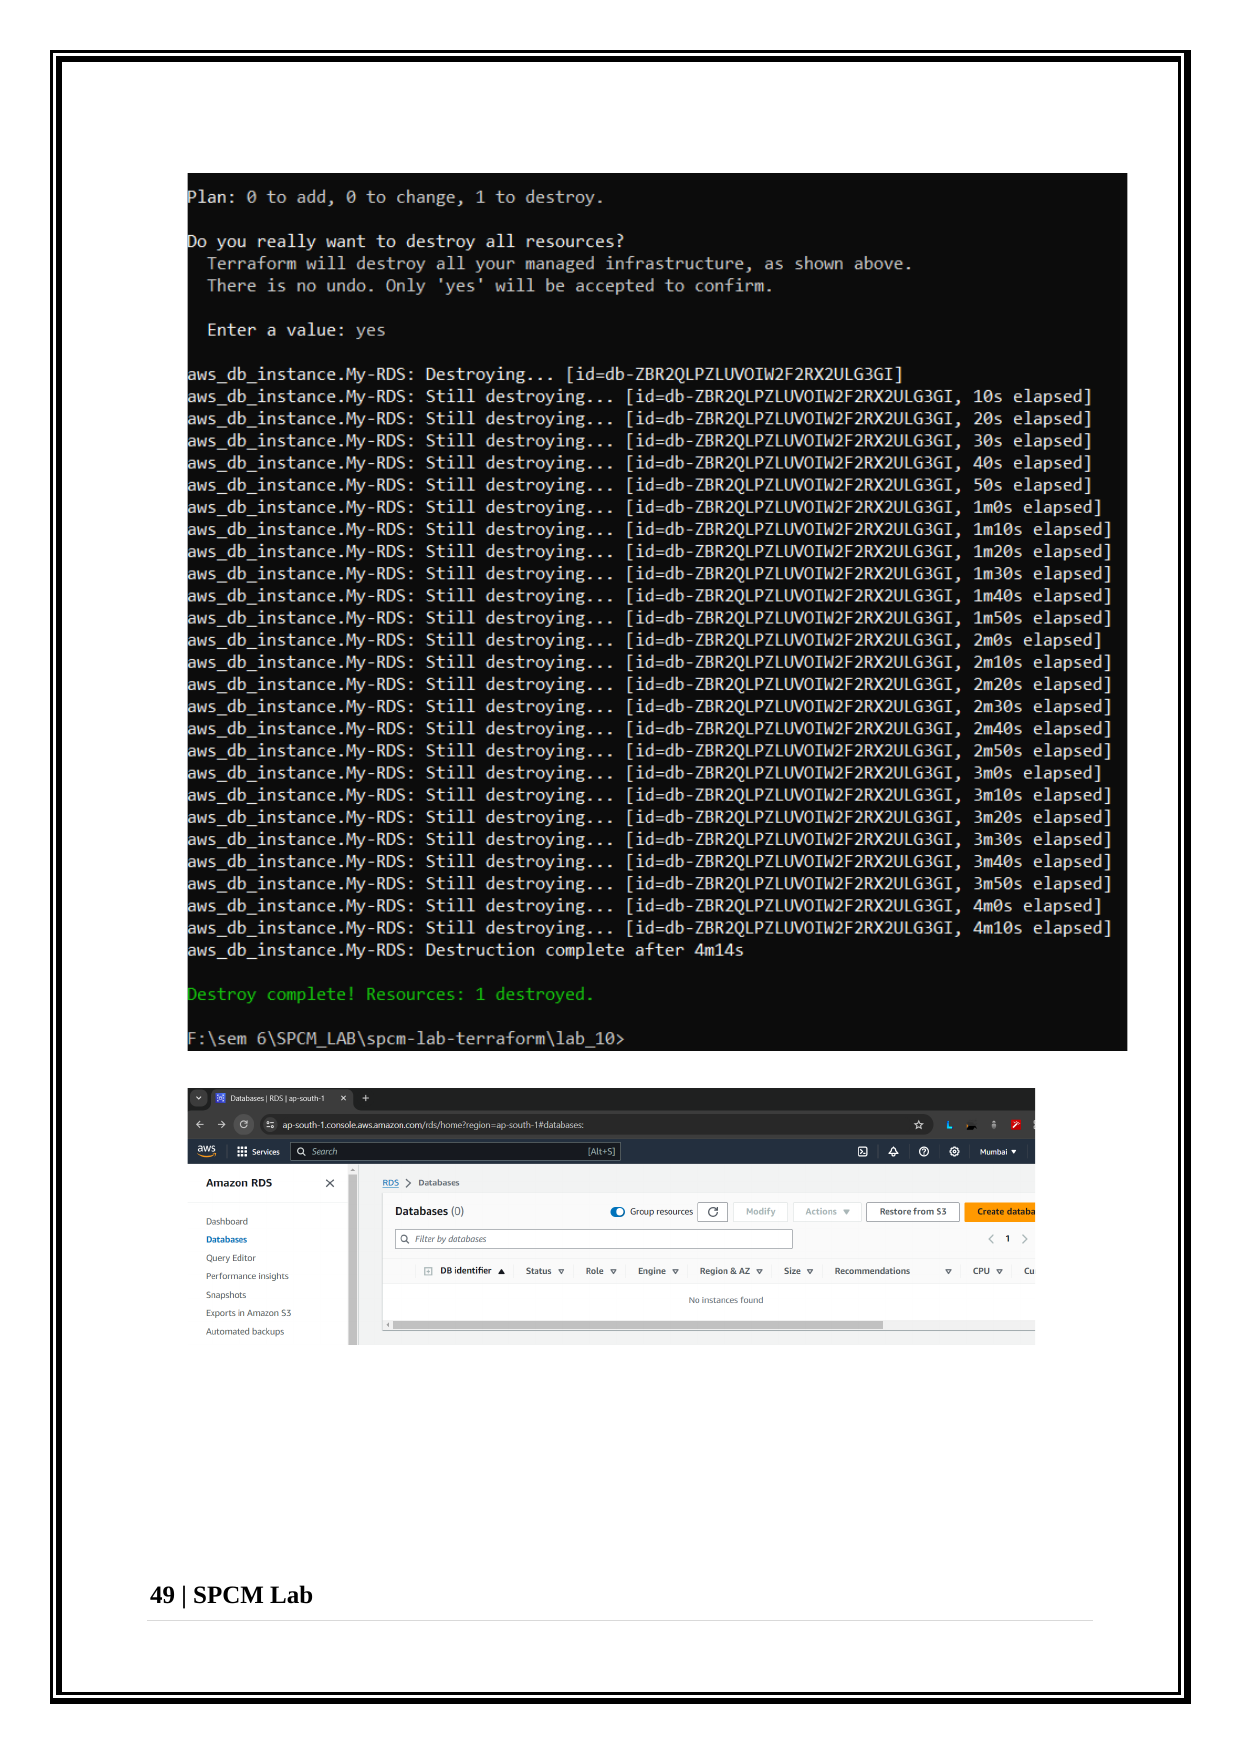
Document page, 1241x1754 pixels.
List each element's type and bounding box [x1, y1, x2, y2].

picture [187, 173, 1128, 1051]
picture [187, 1088, 1035, 1345]
